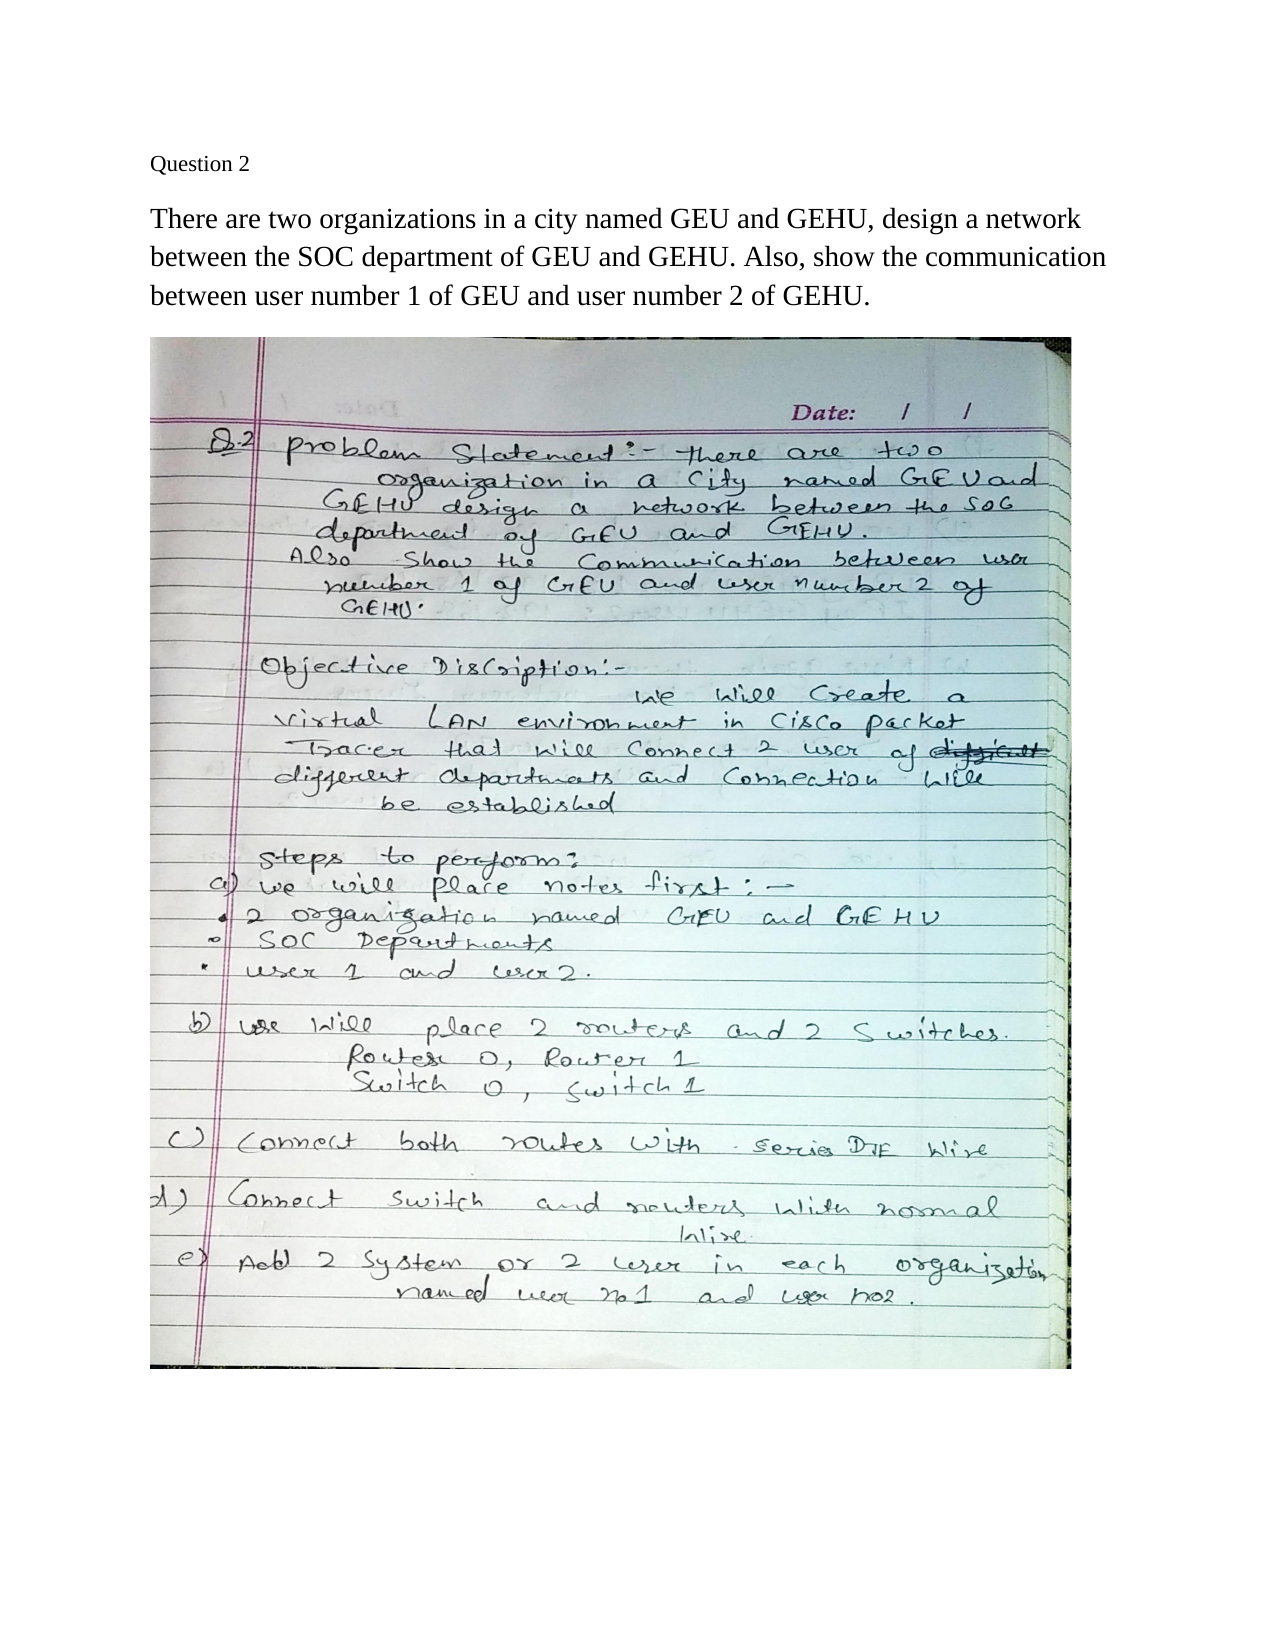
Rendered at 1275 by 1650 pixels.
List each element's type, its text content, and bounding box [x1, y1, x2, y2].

text There are two organizations in a city named GEU and GEHU, design a network between the SOC department of GEU and GEHU. Also, show the communication between user number 1 of GEU and user number 2 of GEHU. [150, 201, 1125, 312]
text Question 2 [150, 150, 1125, 176]
picture [150, 337, 1072, 1369]
